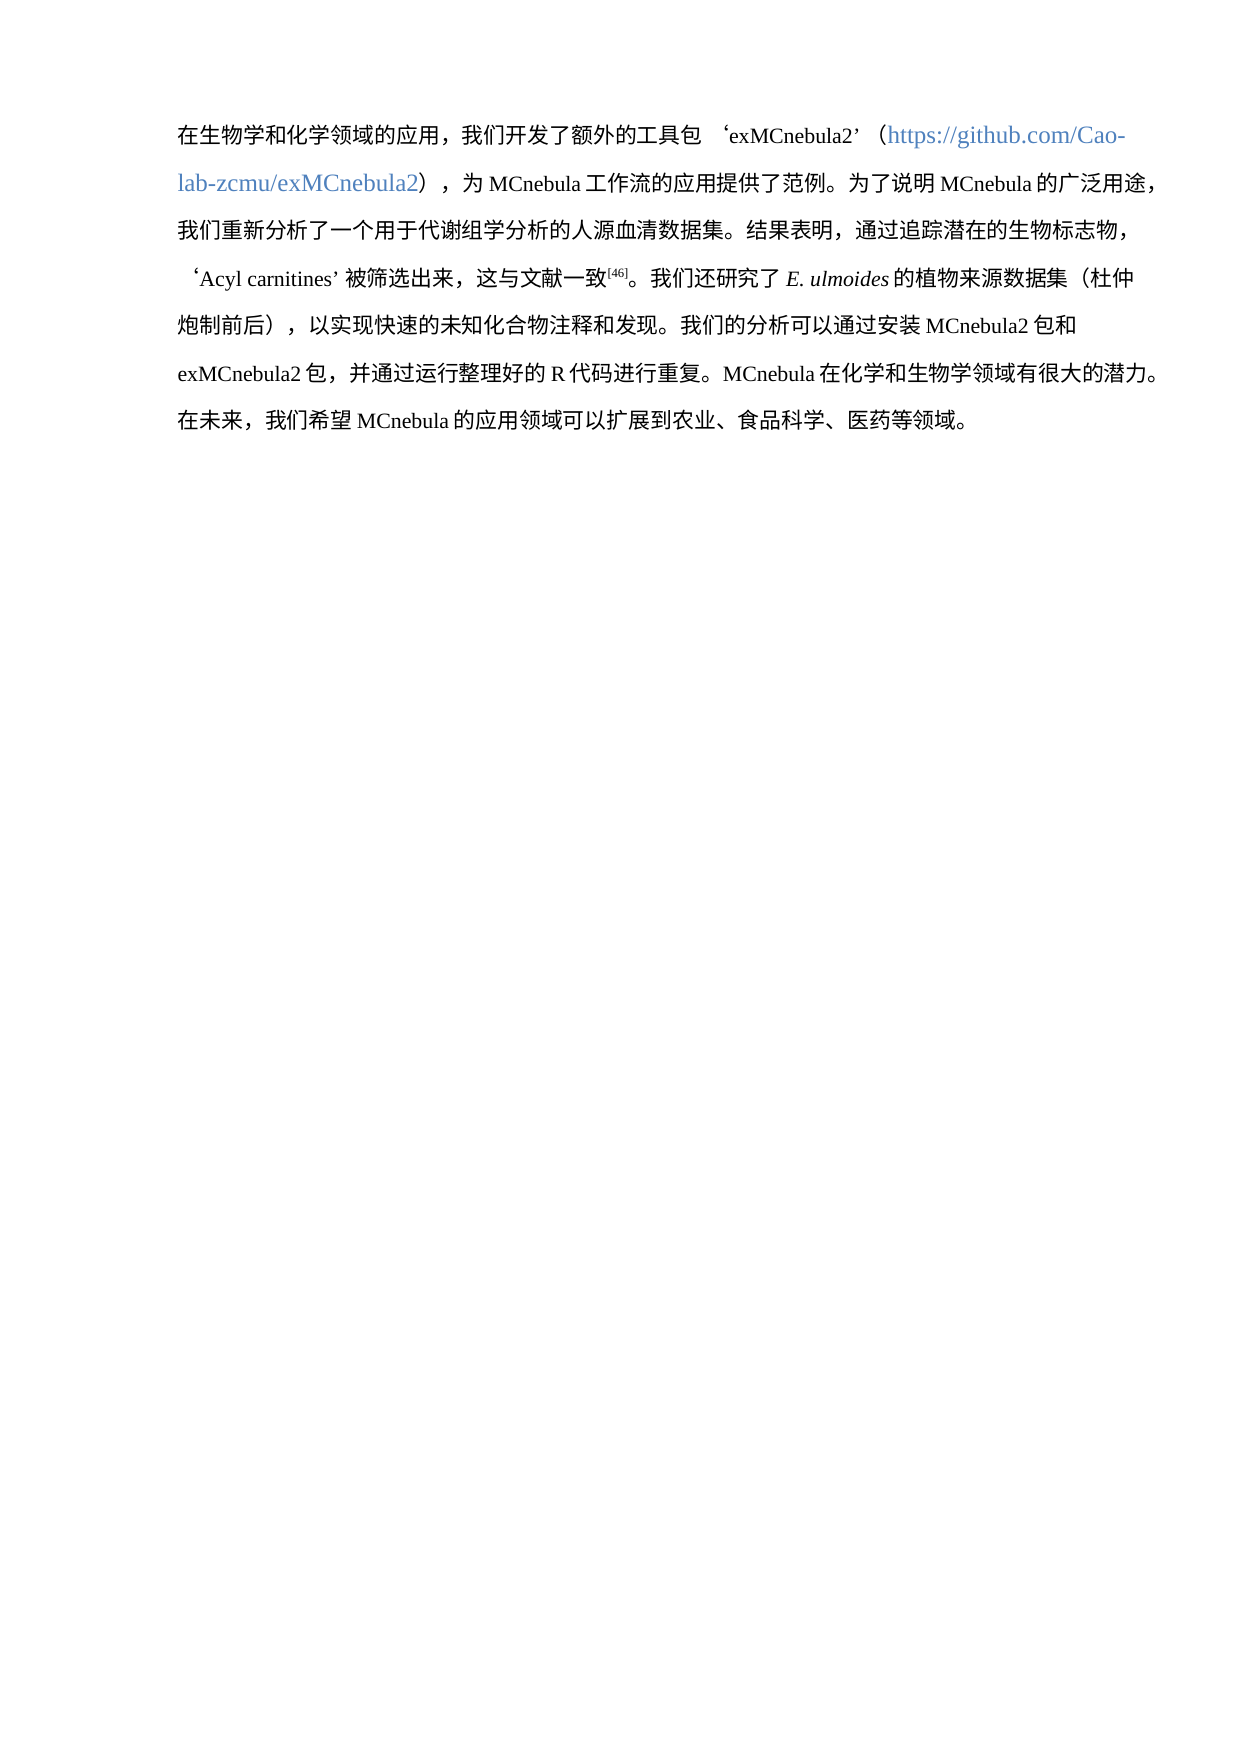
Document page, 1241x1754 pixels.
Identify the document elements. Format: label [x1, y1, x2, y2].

text [177, 118, 1152, 435]
